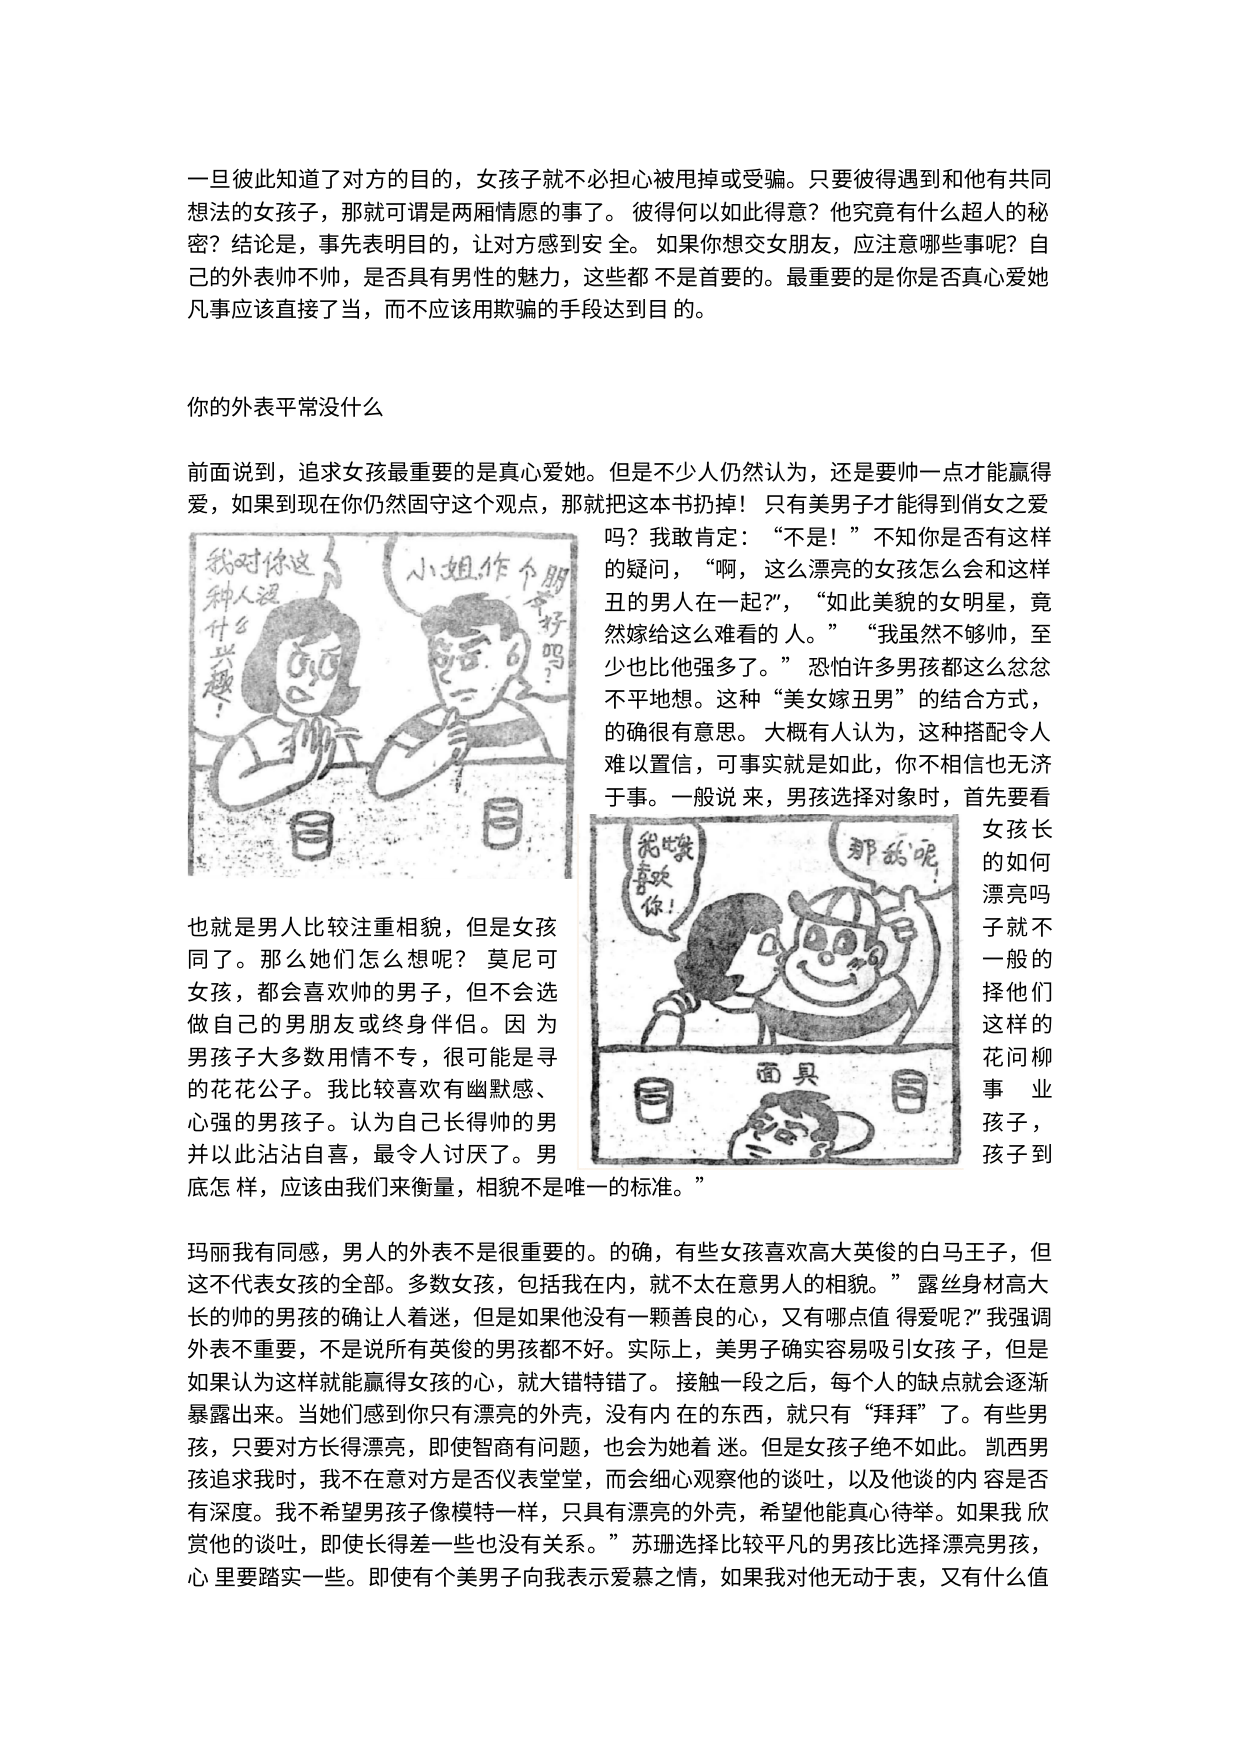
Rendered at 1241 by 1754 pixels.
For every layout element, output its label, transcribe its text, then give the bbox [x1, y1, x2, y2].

picture [187, 523, 964, 1170]
text 你的外表平常没什么 [187, 389, 1053, 422]
text 一旦彼此知道了对方的目的，女孩子就不必担心被甩掉或受骗。只要彼得遇到和他有共同 想法的女孩子，那就可谓是两厢情愿的事了。 彼得何以如此得意？他究竟有什么超人的秘密？结论是，事先表明目的，让对方感到安 全。 如果你想交女朋友，应注意哪些事呢？自己的外表帅不帅，是否具有男性的魅力，这些都 不是首要的。最重要的是你是否真心爱她。凡事应该直接了当，而不应该用欺骗的手段达到目 的。 [187, 162, 1053, 324]
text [187, 1234, 1053, 1592]
